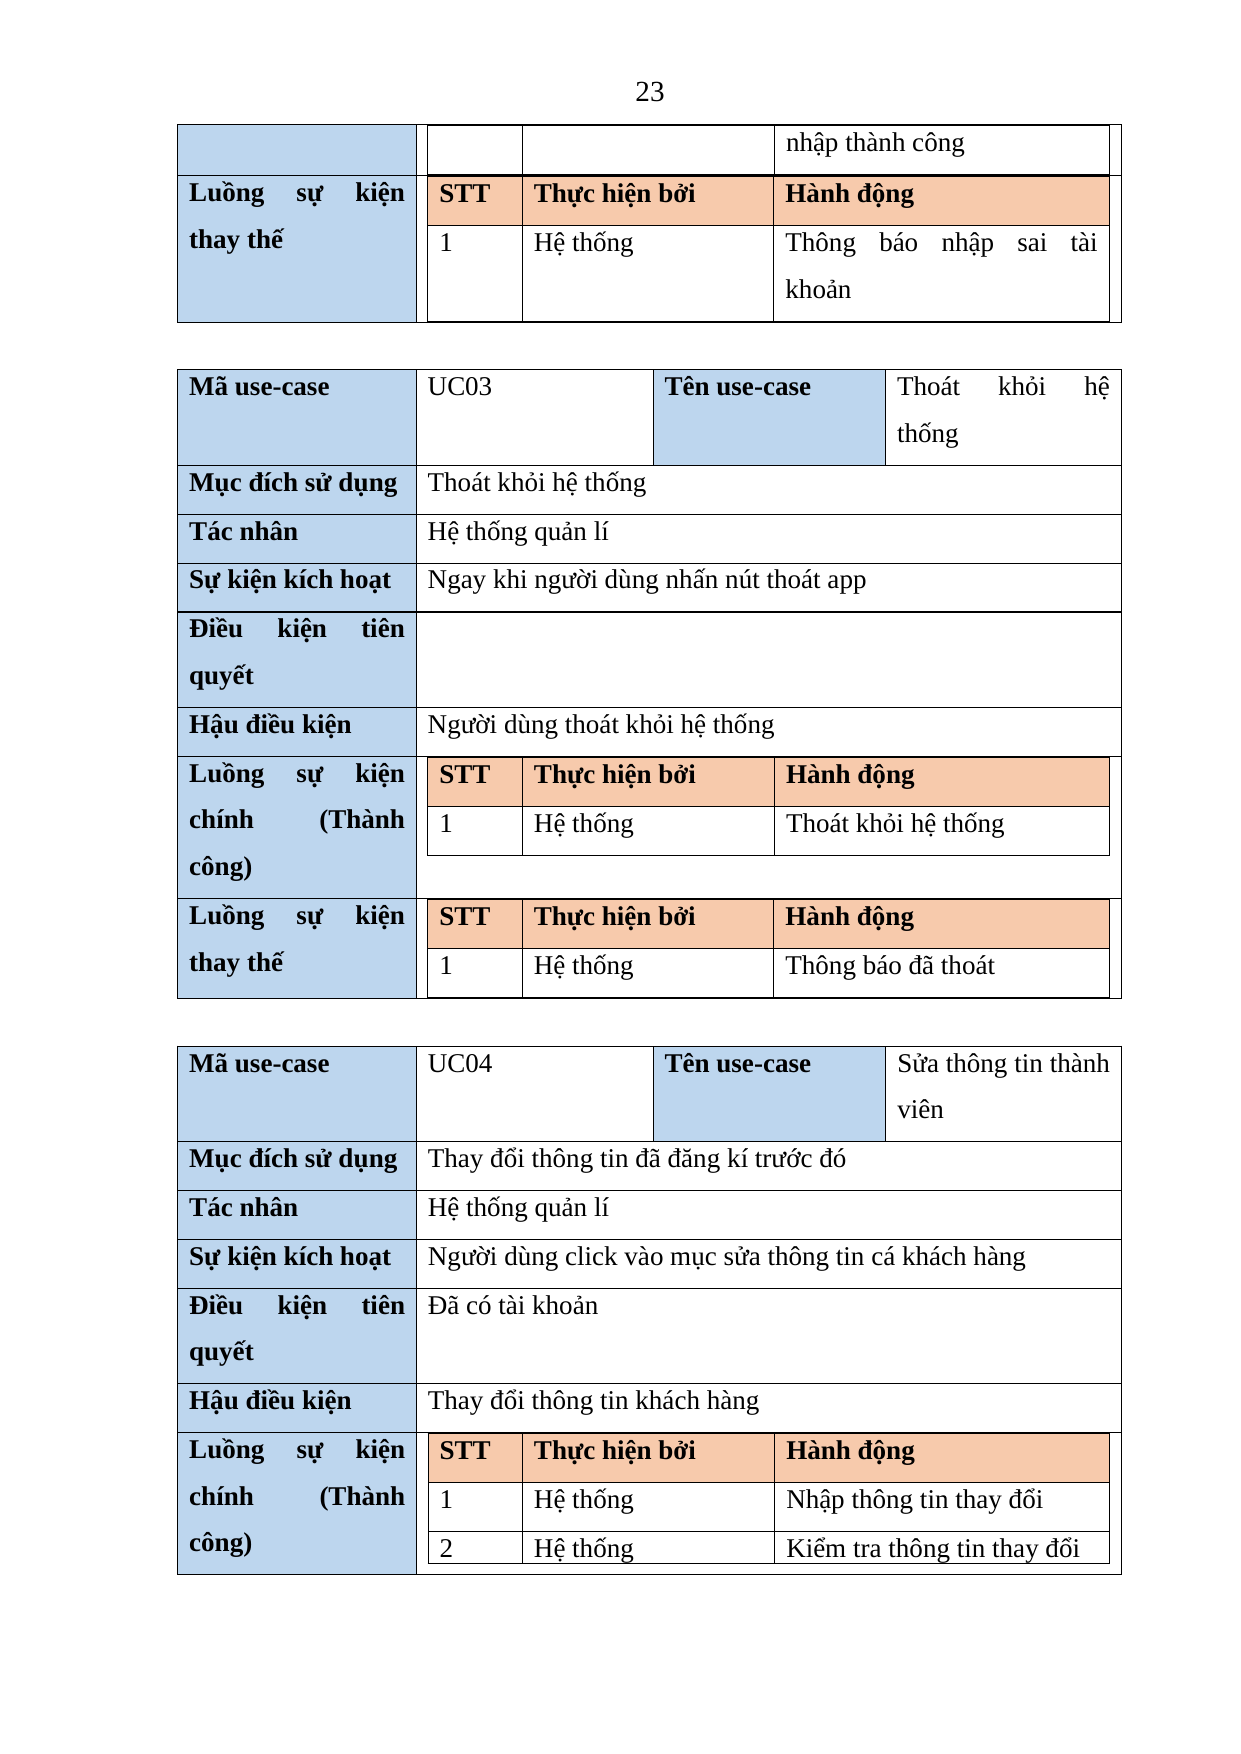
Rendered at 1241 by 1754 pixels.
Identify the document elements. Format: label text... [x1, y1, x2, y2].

table_cell Thoát khỏi hệ thống [417, 466, 1121, 514]
table_cell Sự kiện kích hoạt [178, 1240, 416, 1288]
table_header Mã use-case [178, 370, 416, 465]
table_cell Người dùng click vào mục sửa thông tin cá khách hàng [417, 1240, 1121, 1288]
table_cell [1110, 125, 1121, 175]
table_header Tên use-case [654, 1047, 885, 1141]
table_header Sửa thông tin thành viên [886, 1047, 1121, 1141]
table_cell Thay đổi thông tin khách hàng [417, 1384, 1121, 1432]
table_header UC04 [417, 1047, 653, 1141]
table_cell [417, 125, 427, 175]
table_cell [417, 613, 1121, 707]
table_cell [178, 125, 416, 175]
table_cell Luồng sự kiện chính (Thành công) [178, 757, 416, 898]
table_cell [775, 126, 1109, 174]
table_cell [417, 1433, 1121, 1574]
table_header Thoát khỏi hệ thống [886, 370, 1121, 465]
table_cell Hậu điều kiện [178, 1384, 416, 1432]
table_cell [1110, 176, 1121, 322]
table_header UC03 [417, 370, 653, 465]
table_cell [428, 226, 522, 321]
table_cell Mục đích sử dụng [178, 466, 416, 514]
table_cell [417, 899, 427, 998]
table_cell Hệ thống quản lí [417, 515, 1121, 563]
table_cell Đã có tài khoản [417, 1289, 1121, 1383]
table_header Mã use-case [178, 1047, 416, 1141]
table_cell Thay đổi thông tin đã đăng kí trước đó [417, 1142, 1121, 1190]
table_header Tên use-case [654, 370, 885, 465]
table_cell [428, 949, 522, 997]
table_cell Mục đích sử dụng [178, 1142, 416, 1190]
table_cell Điều kiện tiên quyết [178, 613, 416, 707]
table_cell Luồng sự kiện thay thế [178, 899, 416, 998]
table_cell [774, 949, 1109, 997]
table_cell Người dùng thoát khỏi hệ thống [417, 708, 1121, 756]
table_cell [523, 949, 773, 997]
table_cell [417, 757, 1121, 898]
table_cell Tác nhân [178, 515, 416, 563]
table_cell [523, 126, 774, 174]
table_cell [178, 1433, 416, 1574]
table_cell Luồng sự kiện thay thế [178, 176, 416, 322]
table_cell [774, 226, 1109, 321]
table_cell Sự kiện kích hoạt [178, 564, 416, 611]
table_cell Hậu điều kiện [178, 708, 416, 756]
table_cell [428, 126, 522, 174]
table_cell Tác nhân [178, 1191, 416, 1239]
table_cell [417, 176, 427, 322]
table_cell [523, 226, 773, 321]
table_cell Ngay khi người dùng nhấn nút thoát app [417, 564, 1121, 611]
table_cell [1110, 899, 1121, 998]
table_cell Điều kiện tiên quyết [178, 1289, 416, 1383]
table_cell Hệ thống quản lí [417, 1191, 1121, 1239]
